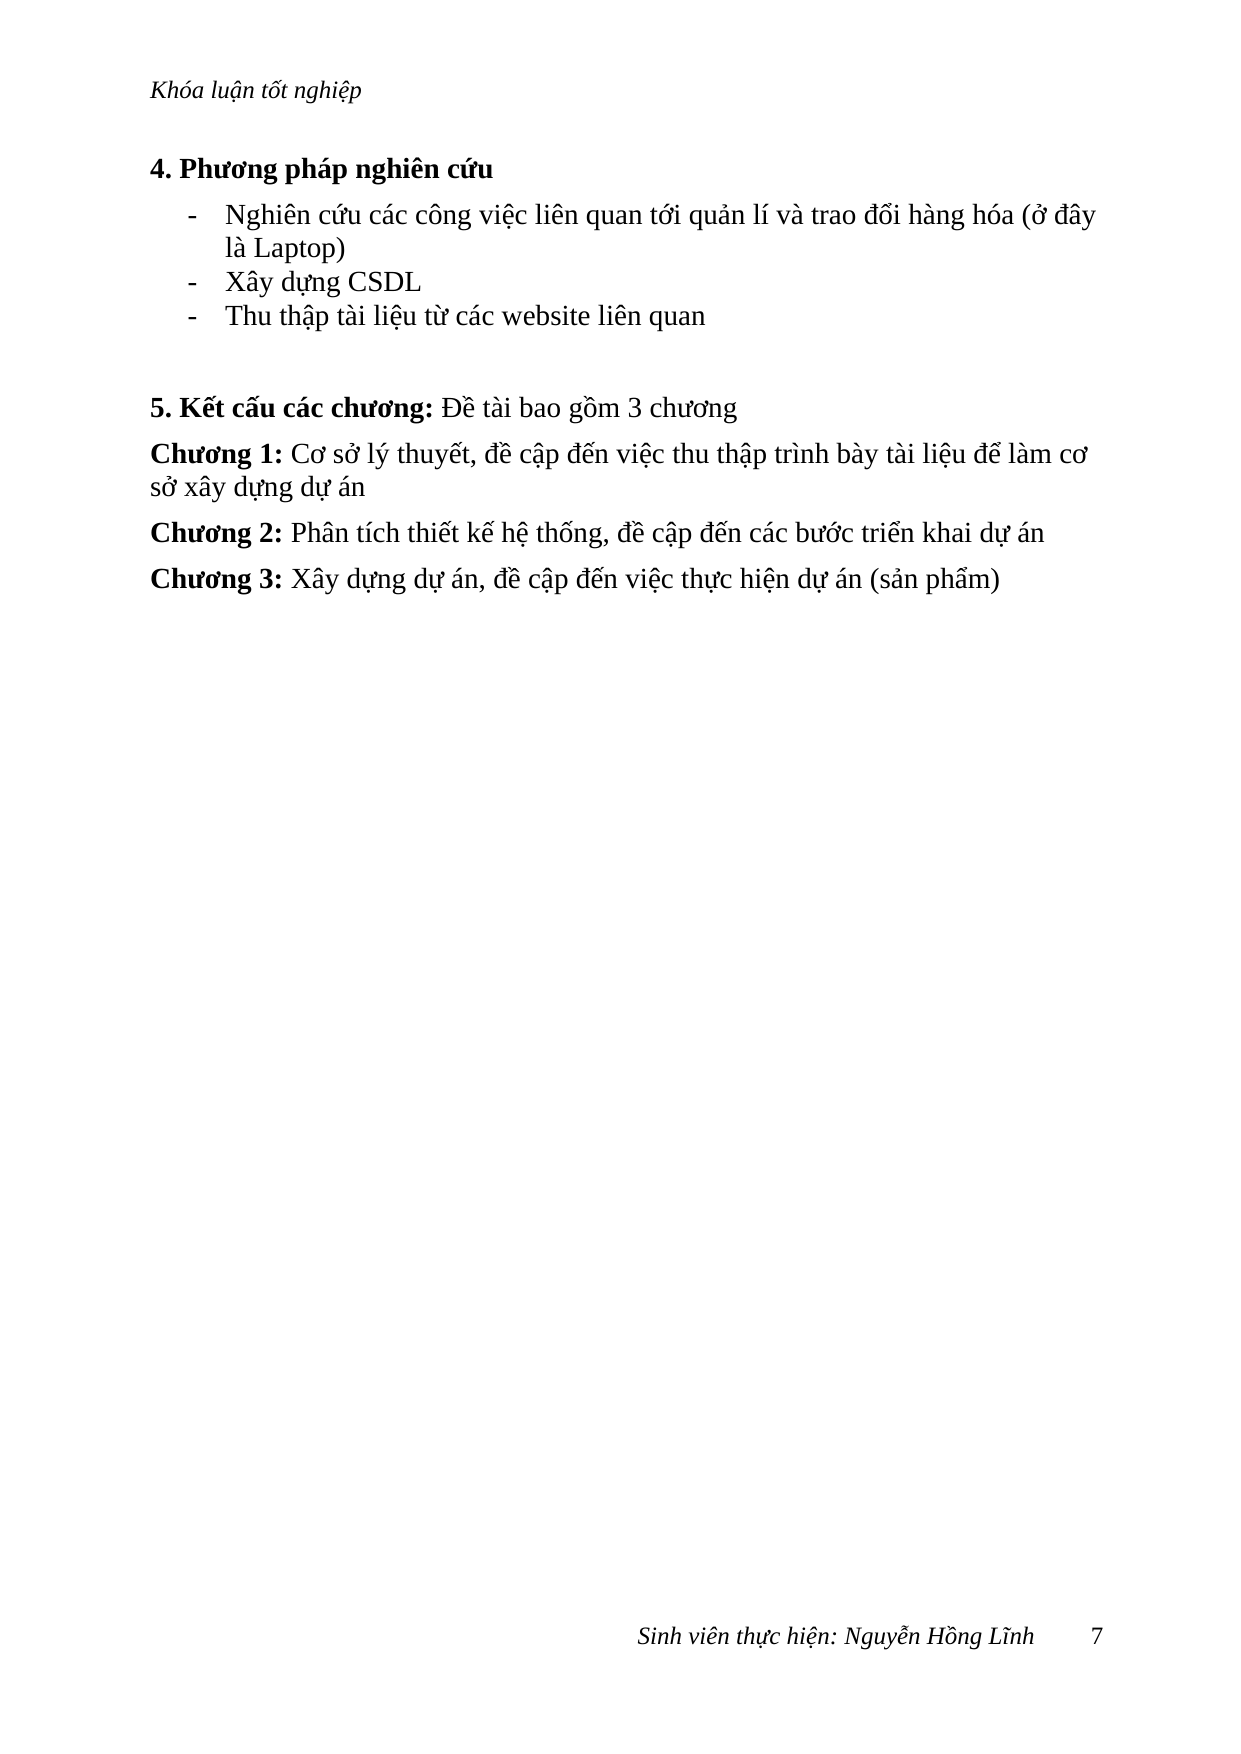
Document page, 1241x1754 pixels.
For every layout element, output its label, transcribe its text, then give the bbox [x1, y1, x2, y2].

text 5. Kết cấu các chương: Đề tài bao gồm 3 chương [150, 390, 1120, 423]
list Nghiên cứu các công việc liên quan tới quản lí và trao đổi hàng hóa (ở đây là Laptop) [187, 197, 1120, 264]
text Chương 3: Xây dựng dự án, đề cập đến việc thực hiện dự án (sản phẩm) [150, 561, 1120, 595]
text Chương 1: Cơ sở lý thuyết, đề cập đến việc thu thập trình bày tài liệu để làm cơ sở xây dựng dự án [150, 436, 1120, 503]
list Xây dựng CSDL [187, 264, 1120, 298]
text Chương 2: Phân tích thiết kế hệ thống, đề cập đến các bước triển khai dự án [150, 515, 1120, 549]
text 4. Phương pháp nghiên cứu [150, 151, 1120, 184]
list Thu thập tài liệu từ các website liên quan [187, 298, 1120, 331]
